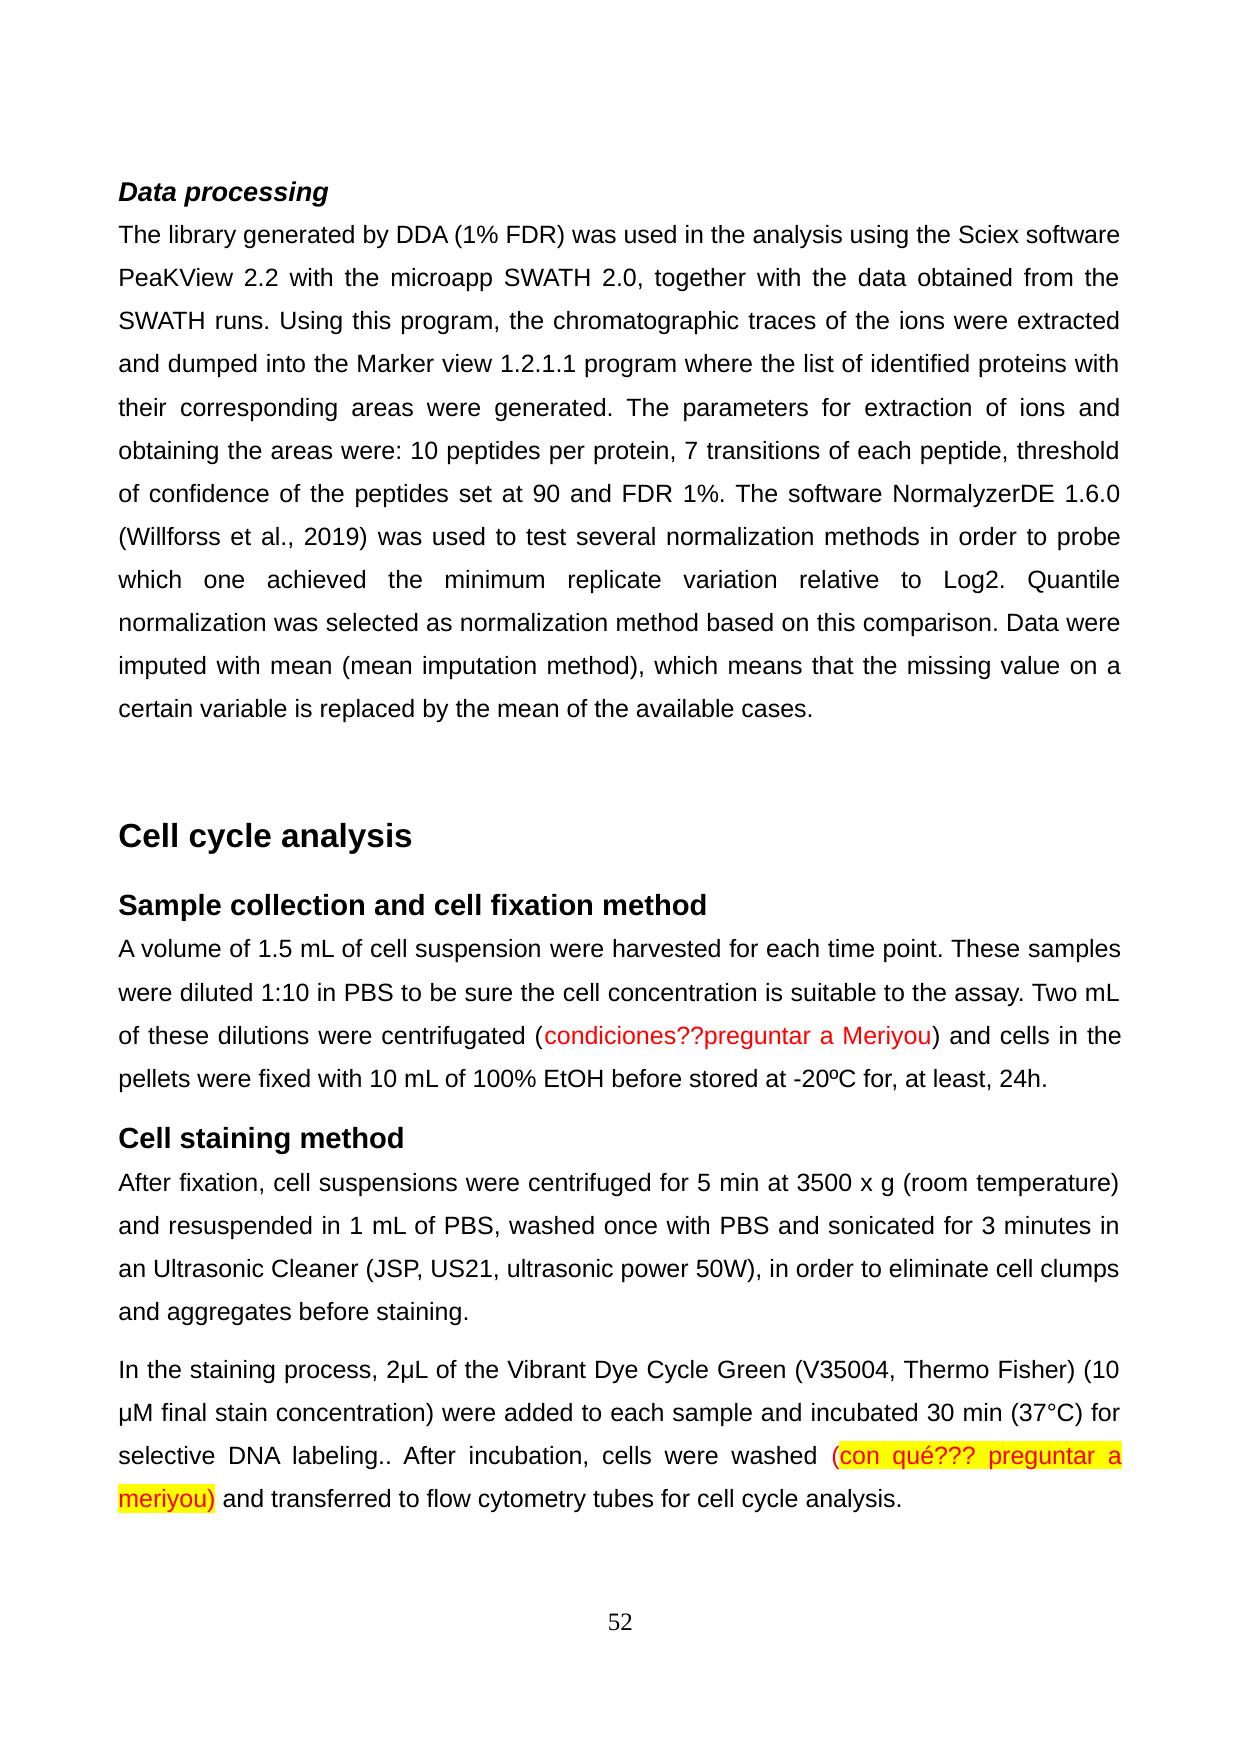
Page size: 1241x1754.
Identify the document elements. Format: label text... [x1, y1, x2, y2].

text In the staining process, 2μL of the Vibrant Dye Cycle Green (V35004, Thermo Fisher) (10 μM final stain concentration) were added to each sample and incubated 30 min (37°C) for selective DNA labeling.. After incubation, cells were washed (con qué??? preguntar a meriyou) and transferred to ﬂow cytometry tubes for cell cycle analysis. [118, 1354, 1122, 1513]
text After fixation, cell suspensions were centrifuged for 5 min at 3500 x g (room temperature) and resuspended in 1 mL of PBS, washed once with PBS and sonicated for 3 minutes in an Ultrasonic Cleaner (JSP, US21, ultrasonic power 50W), in order to eliminate cell clumps and aggregates before staining. [118, 1167, 1122, 1326]
subtitle Cell cycle analysis [118, 816, 1122, 854]
subtitle Sample collection and cell fixation method [118, 888, 1122, 922]
text A volume of 1.5 mL of cell suspension were harvested for each time point. These samples were diluted 1:10 in PBS to be sure the cell concentration is suitable to the assay. Two mL of these dilutions were centrifugated (condiciones??preguntar a Meriyou) and cells in the pellets were ﬁxed with 10 mL of 100% EtOH before stored at -20ºC for, at least, 24h. [118, 934, 1122, 1092]
text The library generated by DDA (1% FDR) was used in the analysis using the Sciex software PeaKView 2.2 with the microapp SWATH 2.0, together with the data obtained from the SWATH runs. Using this program, the chromatographic traces of the ions were extracted and dumped into the Marker view 1.2.1.1 program where the list of identified proteins with their corresponding areas were generated. The parameters for extraction of ions and obtaining the areas were: 10 peptides per protein, 7 transitions of each peptide, threshold of confidence of the peptides set at 90 and FDR 1%. The software NormalyzerDE 1.6.0 (Willforss et al., 2019)⁠ was used to test several normalization methods in order to probe which one achieved the minimum replicate variation relative to Log2. Quantile normalization was selected as normalization method based on this comparison. Data were imputed with mean (mean imputation method), which means that the missing value on a certain variable is replaced by the mean of the available cases. [118, 220, 1122, 723]
subtitle Cell staining method [118, 1121, 1122, 1155]
subtitle Data processing [118, 176, 1122, 208]
